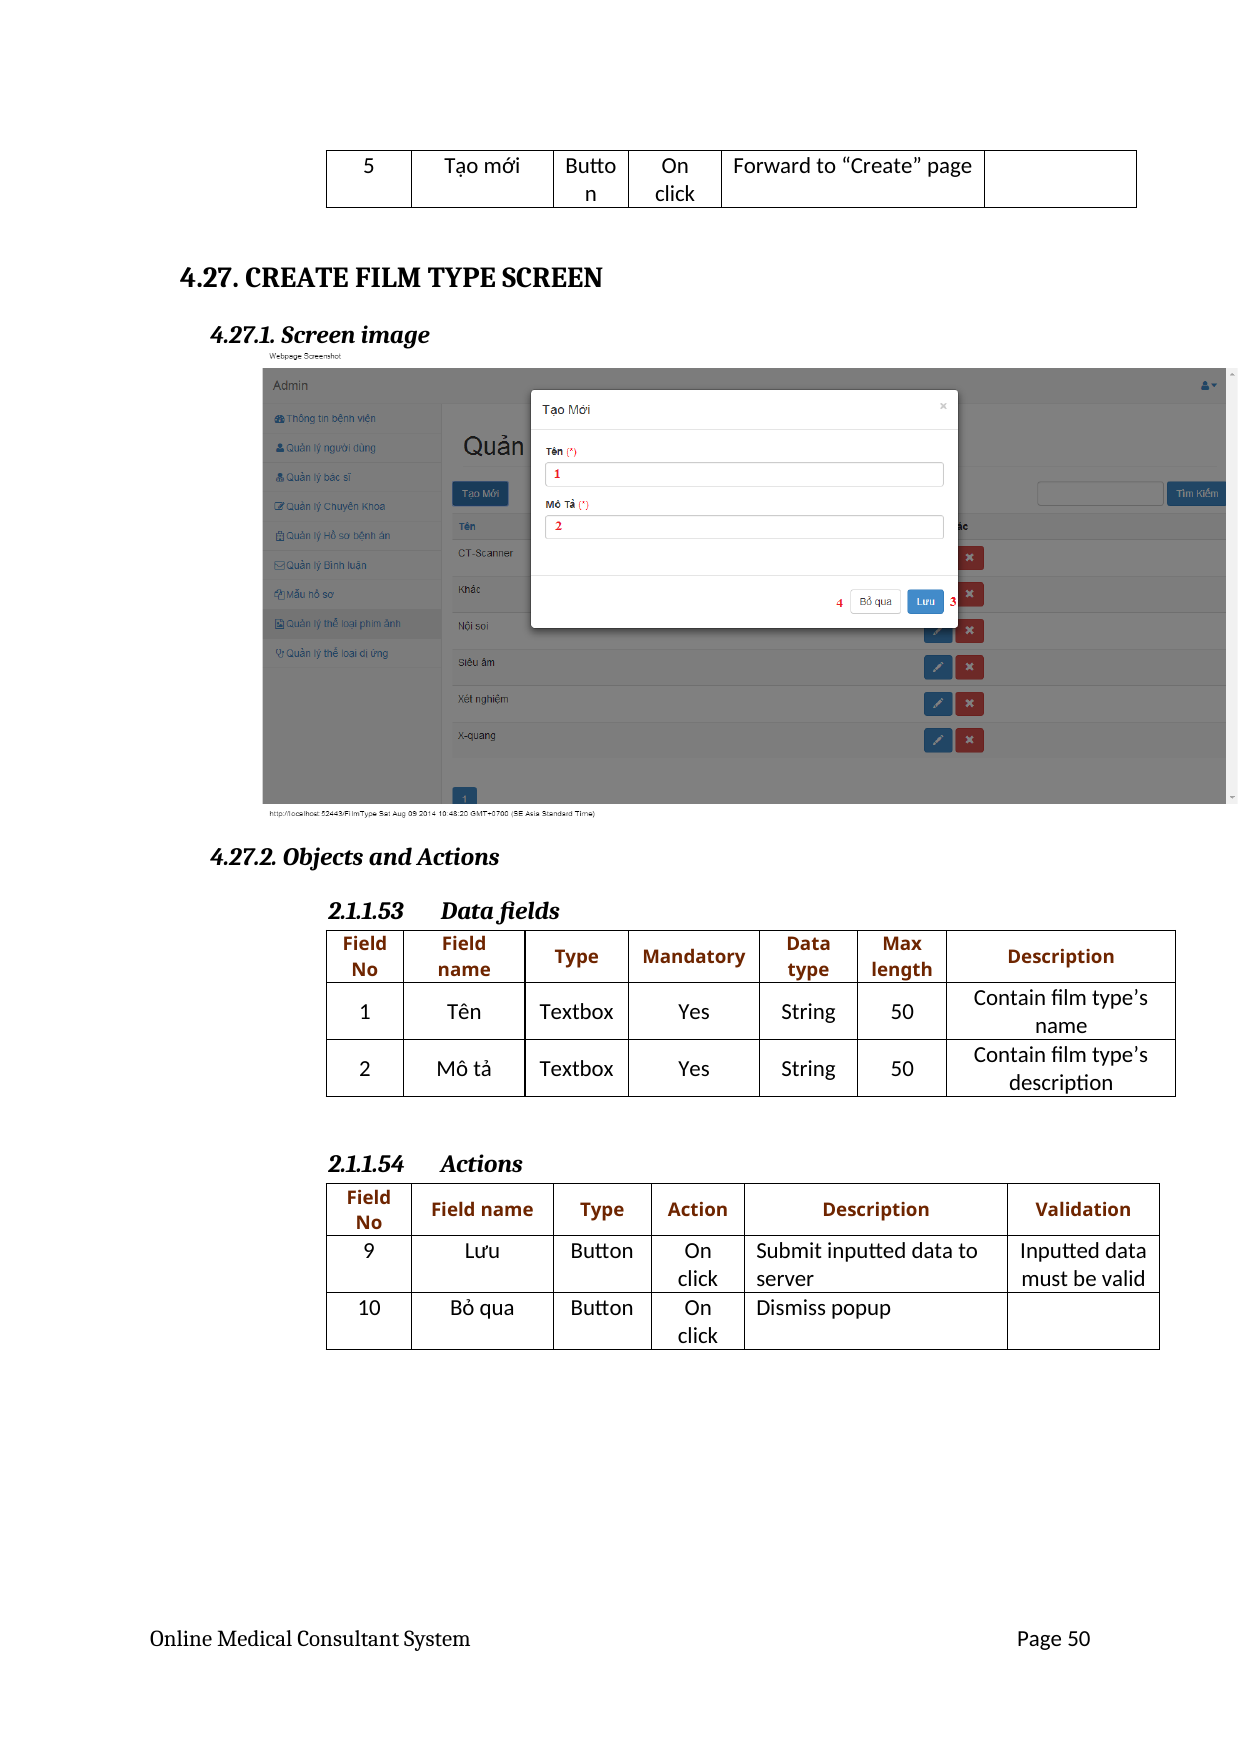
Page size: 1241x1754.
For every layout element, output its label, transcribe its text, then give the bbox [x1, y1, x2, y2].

table_header Data type [760, 931, 857, 982]
table_cell Forward to “Create” page [722, 151, 984, 207]
table_cell String [760, 1040, 857, 1096]
table_cell 5 [327, 151, 411, 207]
table_header Mandatory [629, 931, 759, 982]
table_header Description [947, 931, 1175, 982]
subtitle Objects and Actions [210, 843, 1090, 872]
subtitle Data fields [328, 897, 1090, 925]
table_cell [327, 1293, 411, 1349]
subtitle Screen image [210, 321, 1090, 349]
subtitle CREATE FILM TYPE SCREEN [180, 261, 1090, 295]
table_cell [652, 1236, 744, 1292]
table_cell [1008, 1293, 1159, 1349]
table_header Description [745, 1184, 1007, 1235]
table_cell 50 [858, 1040, 946, 1096]
table_cell Textbox [526, 983, 628, 1039]
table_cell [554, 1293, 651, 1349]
table_header Field name [404, 931, 524, 982]
table_cell Yes [629, 983, 759, 1039]
table_header Type [554, 1184, 651, 1235]
table_cell Contain film type’s name [947, 983, 1175, 1039]
table_cell 1 [327, 983, 403, 1039]
table_cell Button [554, 151, 628, 207]
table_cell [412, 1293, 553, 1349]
table_cell Textbox [526, 1040, 628, 1096]
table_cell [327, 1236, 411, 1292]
table_cell Yes [629, 1040, 759, 1096]
table_header Field No [327, 931, 403, 982]
picture [262, 353, 1238, 818]
table_cell 50 [858, 983, 946, 1039]
table_header Field name [412, 1184, 553, 1235]
table_header Field No [327, 1184, 411, 1235]
table_cell Tên [404, 983, 524, 1039]
table_header Action [652, 1184, 744, 1235]
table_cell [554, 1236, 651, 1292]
table_header Type [526, 931, 628, 982]
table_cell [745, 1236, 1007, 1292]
table_cell String [760, 983, 857, 1039]
table_cell [985, 151, 1136, 207]
subtitle Actions [328, 1150, 1090, 1179]
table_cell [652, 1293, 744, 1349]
table_cell 2 [327, 1040, 403, 1096]
table_cell Tạo mới [412, 151, 553, 207]
table_header Max length [858, 931, 946, 982]
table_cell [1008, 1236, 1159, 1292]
table_cell Mô tả [404, 1040, 524, 1096]
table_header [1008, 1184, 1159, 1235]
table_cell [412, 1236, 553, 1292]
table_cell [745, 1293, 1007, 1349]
table_cell On click [629, 151, 721, 207]
table_cell Contain film type’s description [947, 1040, 1175, 1096]
